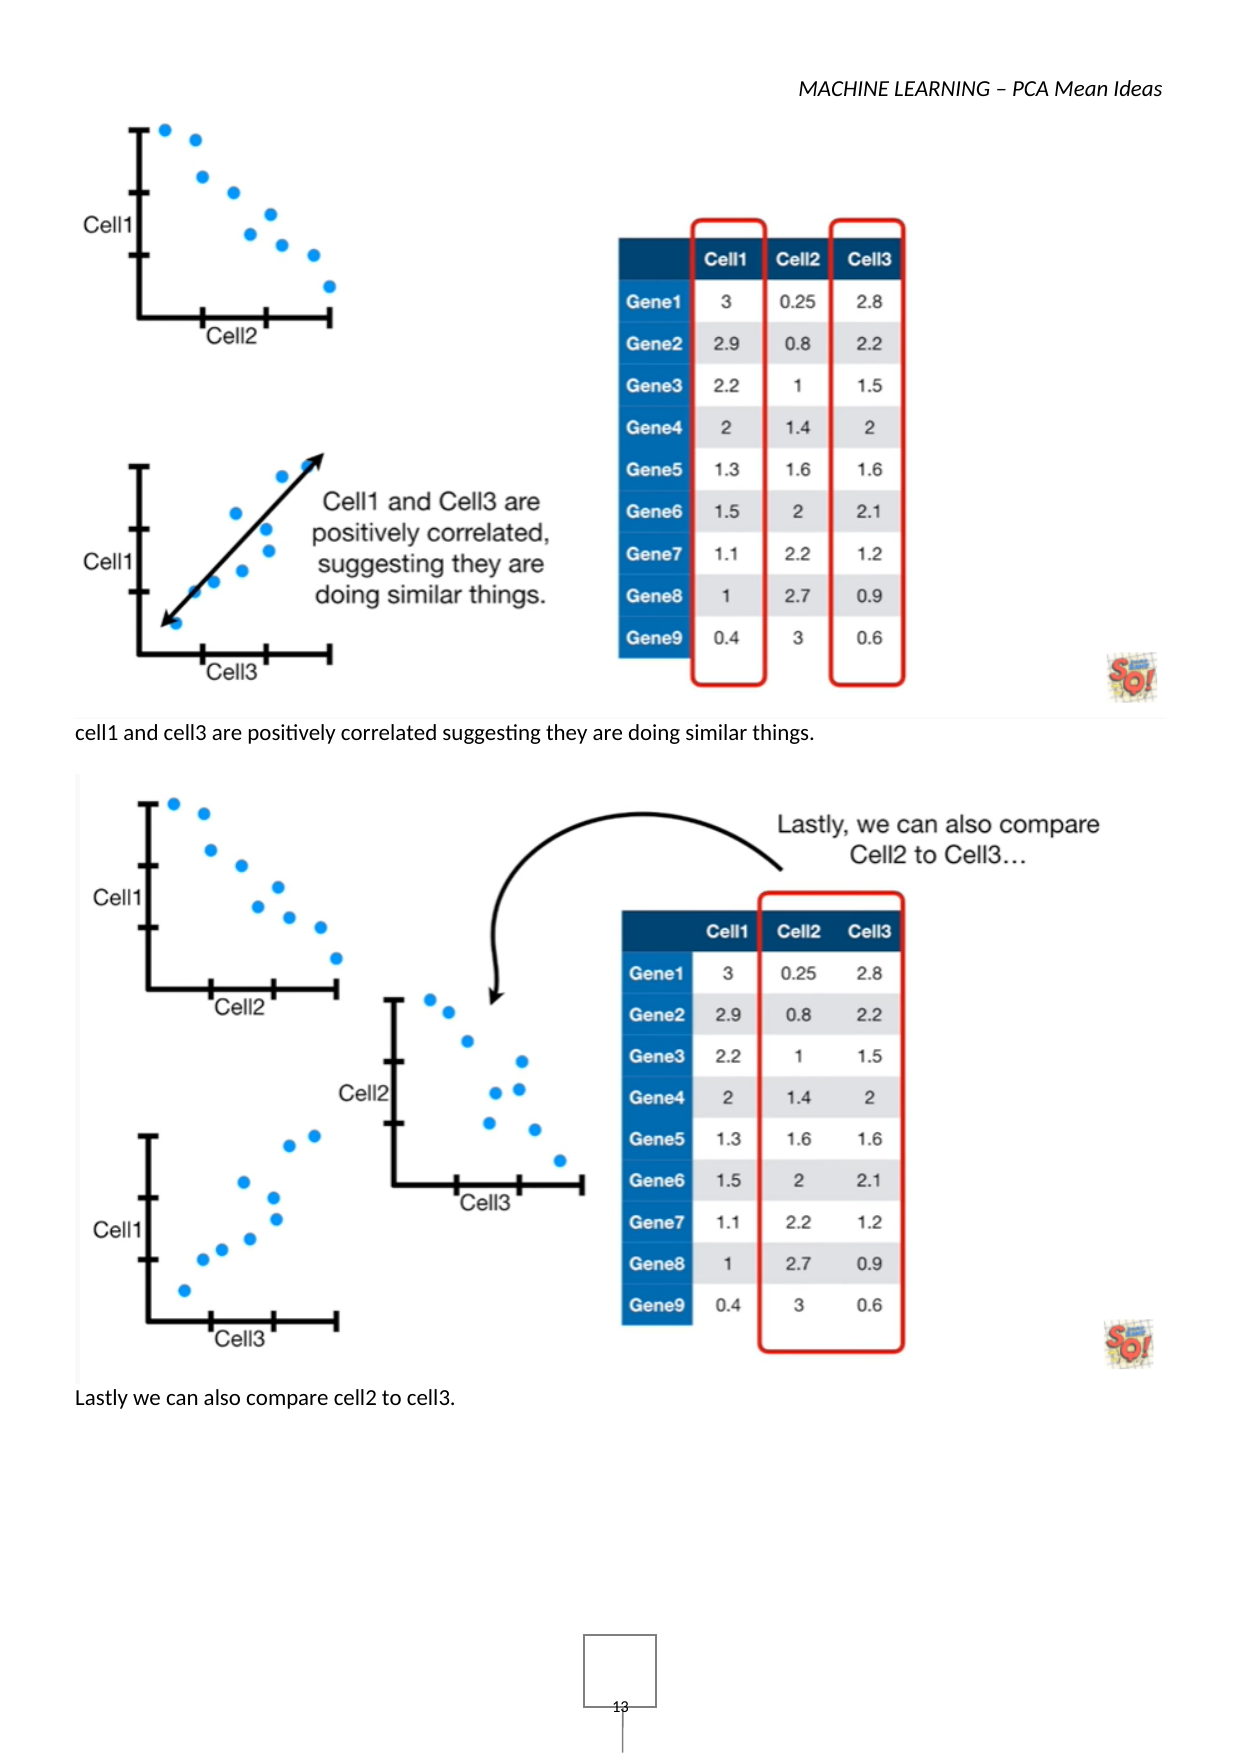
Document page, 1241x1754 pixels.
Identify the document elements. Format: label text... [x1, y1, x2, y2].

text Lastly we can also compare cell2 to cell3. [75, 1384, 1165, 1411]
picture [75, 101, 1166, 719]
picture [75, 774, 1166, 1384]
text cell1 and cell3 are positively correlated suggesting they are doing similar things. [75, 719, 1165, 746]
